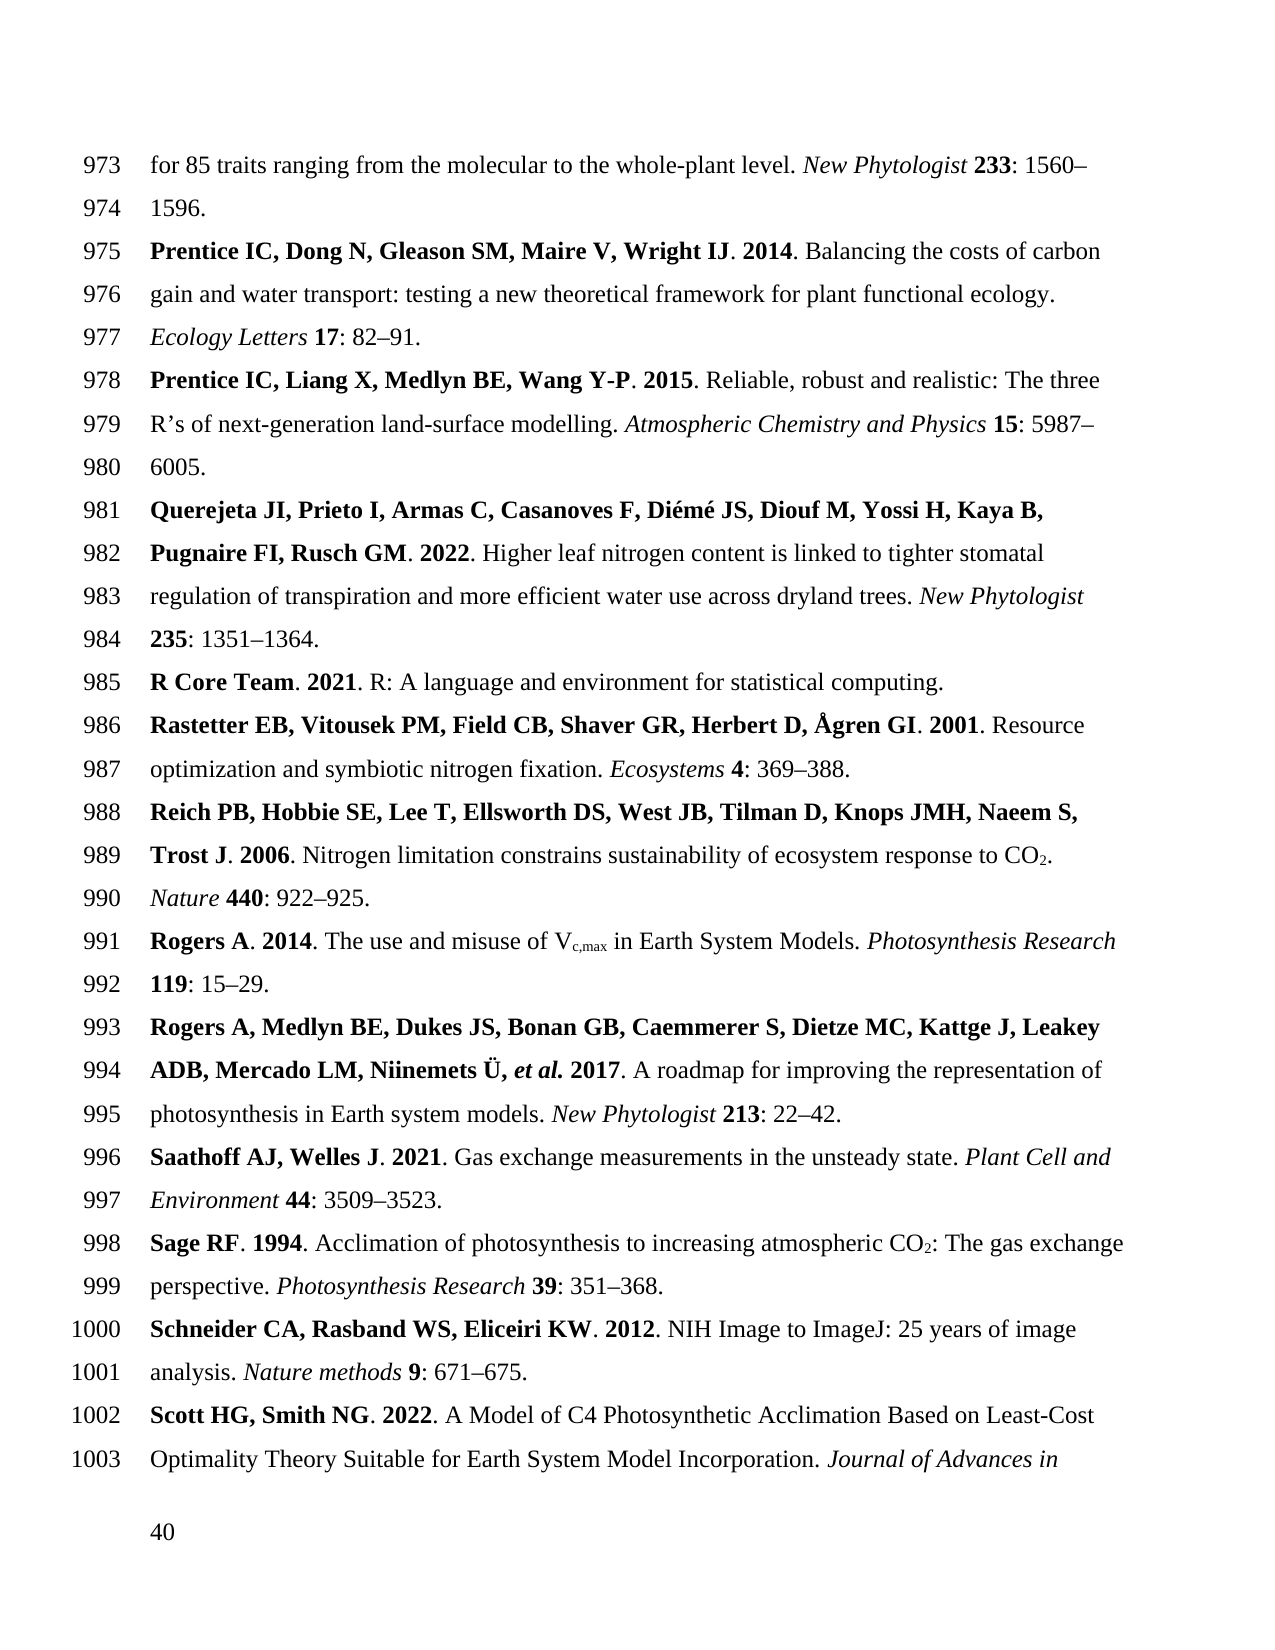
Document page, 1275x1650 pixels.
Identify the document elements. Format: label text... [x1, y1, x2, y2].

text Sage RF. 1994. Acclimation of photosynthesis to increasing atmospheric CO2: The gas exchange perspective. Photosynthesis Research 39: 351–368. [150, 1228, 1125, 1300]
text Schneider CA, Rasband WS, Eliceiri KW. 2012. NIH Image to ImageJ: 25 years of image analysis. Nature methods 9: 671–675. [150, 1314, 1125, 1386]
text Rogers A. 2014. The use and misuse of Vc,max in Earth System Models. Photosynthesis Research 119: 15–29. [150, 926, 1125, 998]
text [150, 1401, 1125, 1472]
text Querejeta JI, Prieto I, Armas C, Casanoves F, Diémé JS, Diouf M, Yossi H, Kaya B, Pugnaire FI, Rusch GM. 2022. Higher leaf nitrogen content is linked to tighter stomatal regulation of transpiration and more efficient water use across dryland trees. New Phytologist 235: 1351–1364. [150, 495, 1125, 653]
text Prentice IC, Liang X, Medlyn BE, Wang Y-P. 2015. Reliable, robust and realistic: The three R’s of next-generation land-surface modelling. Atmospheric Chemistry and Physics 15: 5987–6005. [150, 366, 1125, 481]
text Reich PB, Hobbie SE, Lee T, Ellsworth DS, West JB, Tilman D, Knops JMH, Naeem S, Trost J. 2006. Nitrogen limitation constrains sustainability of ecosystem response to CO2. Nature 440: 922–925. [150, 797, 1125, 912]
text Rastetter EB, Vitousek PM, Field CB, Shaver GR, Herbert D, Ågren GI. 2001. Resource optimization and symbiotic nitrogen fixation. Ecosystems 4: 369–388. [150, 711, 1125, 782]
text R Core Team. 2021. R: A language and environment for statistical computing. [150, 667, 1125, 696]
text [150, 150, 1125, 222]
text Saathoff AJ, Welles J. 2021. Gas exchange measurements in the unsteady state. Plant Cell and Environment 44: 3509–3523. [150, 1142, 1125, 1214]
text Prentice IC, Dong N, Gleason SM, Maire V, Wright IJ. 2014. Balancing the costs of carbon gain and water transport: testing a new theoretical framework for plant functional ecology. Ecology Letters 17: 82–91. [150, 236, 1125, 351]
text Rogers A, Medlyn BE, Dukes JS, Bonan GB, Caemmerer S, Dietze MC, Kattge J, Leakey ADB, Mercado LM, Niinemets Ü, et al. 2017. A roadmap for improving the representation of photosynthesis in Earth system models. New Phytologist 213: 22–42. [150, 1012, 1125, 1127]
